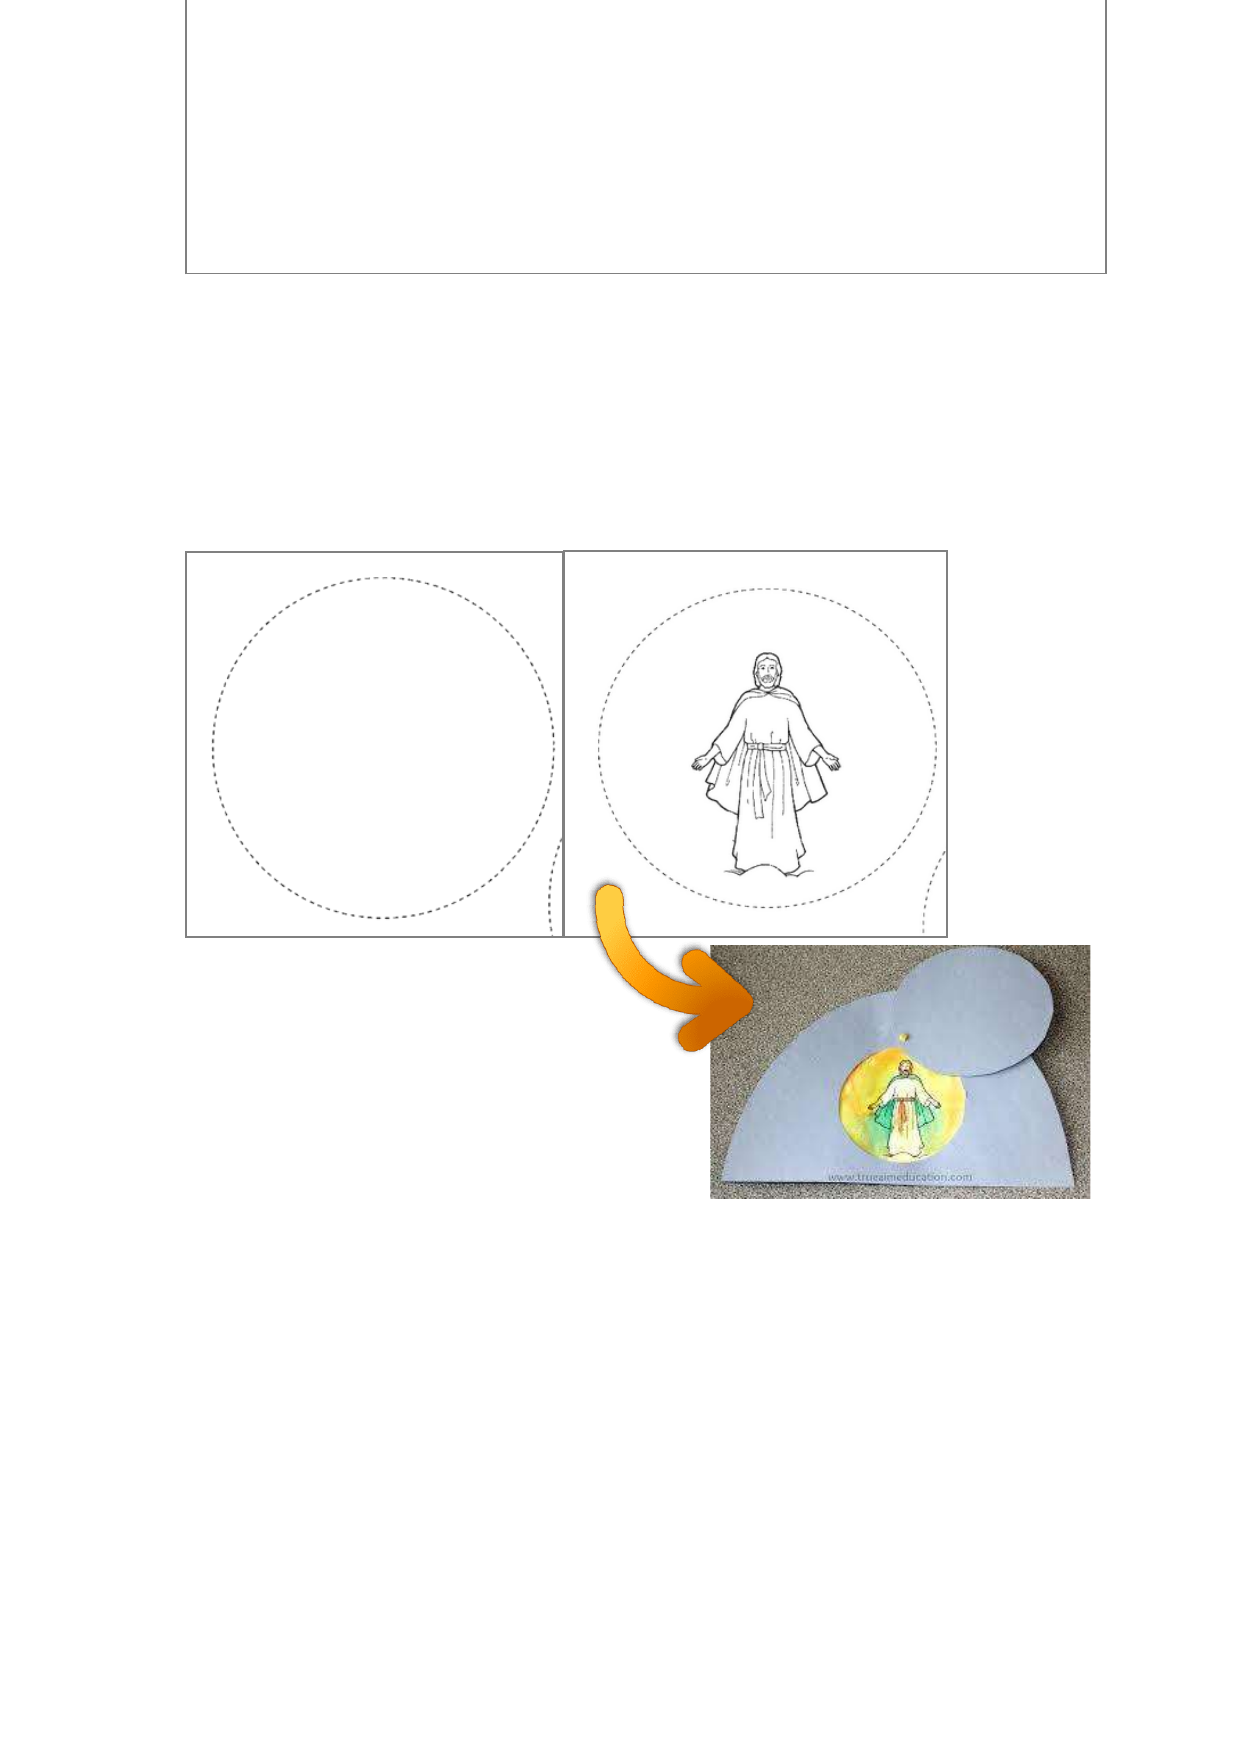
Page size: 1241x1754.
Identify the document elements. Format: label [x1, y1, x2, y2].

picture [565, 552, 1091, 1199]
picture [187, 553, 562, 936]
